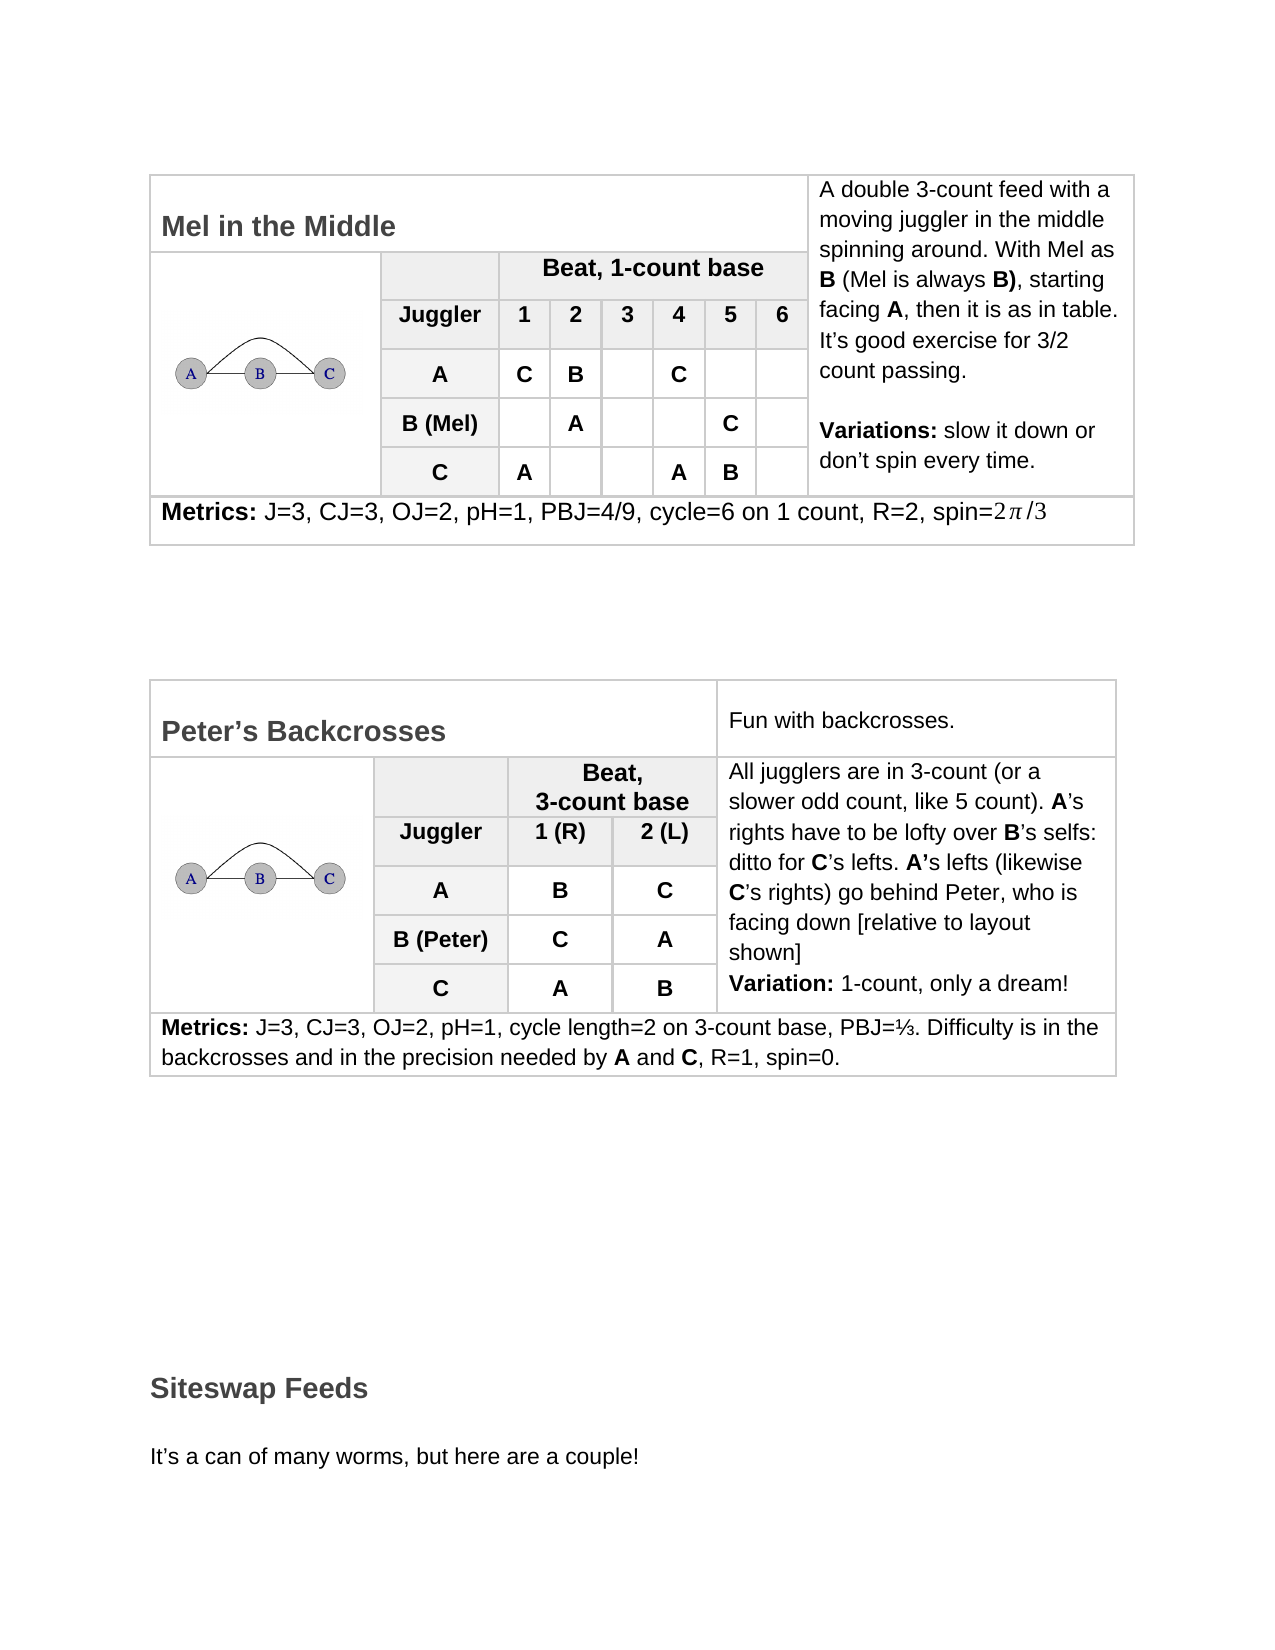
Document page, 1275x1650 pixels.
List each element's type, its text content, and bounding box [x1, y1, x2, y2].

table_cell C [375, 965, 507, 1012]
table_cell Beat, 1-count base [500, 253, 807, 299]
table_cell Metrics: J=3, CJ=3, OJ=2, pH=1, PBJ=4/9, cycle=6 on 1 count, R=2, spin= [151, 498, 1133, 543]
table_cell Metrics: J=3, CJ=3, OJ=2, pH=1, cycle length=2 on 3-count base, PBJ=⅓. Difficulty is in the backcrosses and in the precision needed by A and C, R=1, spin=0. [151, 1014, 1115, 1074]
table_cell 4 [654, 301, 704, 348]
table_cell [603, 399, 652, 446]
table_cell A [382, 350, 498, 397]
table_cell 3 [603, 301, 652, 348]
table_cell 6 [757, 301, 807, 348]
table_cell [551, 448, 600, 495]
table_cell All jugglers are in 3-count (or a slower odd count, like 5 count). A’s rights have to be lofty over B’s selfs: ditto for C’s lefts. A’s lefts (likewise C’s rights) go behind Peter, who is facing down [relative to layout shown] Variation: 1-count, only a dream! [718, 758, 1115, 1012]
table_cell Beat, 3-count base [509, 758, 716, 816]
table_cell [757, 350, 807, 397]
table_cell [382, 253, 498, 299]
table_cell B [706, 448, 755, 495]
table_cell A [614, 916, 716, 963]
table_cell 1 (R) [509, 818, 611, 865]
picture [161, 310, 363, 415]
table_cell [654, 399, 704, 446]
table_cell [706, 350, 755, 397]
table_cell 2 (L) [614, 818, 716, 865]
table_cell 1 [500, 301, 549, 348]
table_cell B (Mel) [382, 399, 498, 446]
table_cell [757, 448, 807, 495]
table_header Mel in the Middle [151, 176, 807, 251]
table_cell C [654, 350, 704, 397]
text It’s a can of many worms, but here are a couple! [150, 1443, 1125, 1469]
table_cell A [551, 399, 600, 446]
table_cell C [706, 399, 755, 446]
table_cell B [509, 867, 611, 914]
table_cell [151, 758, 373, 1012]
table_cell C [382, 448, 498, 495]
table_cell A [500, 448, 549, 495]
table_cell [375, 758, 507, 816]
table_cell A [654, 448, 704, 495]
table_cell A [509, 965, 611, 1012]
table_cell [500, 399, 549, 446]
table_cell Juggler [375, 818, 507, 865]
table_cell [603, 448, 652, 495]
table_cell 5 [706, 301, 755, 348]
table_cell B [614, 965, 716, 1012]
table_cell C [614, 867, 716, 914]
subtitle Siteswap Feeds [150, 1371, 1125, 1404]
table_cell [151, 253, 380, 495]
table_cell Juggler [382, 301, 498, 348]
table_cell [603, 350, 652, 397]
table_cell B [551, 350, 600, 397]
table_cell C [509, 916, 611, 963]
table_header Peter’s Backcrosses [151, 681, 716, 756]
table_header A double 3-count feed with a moving juggler in the middle spinning around. With Mel as B (Mel is always B), starting facing A, then it is as in table. It’s good exercise for 3/2 count passing. Variations: slow it down or don’t spin every time. [809, 176, 1133, 495]
picture [161, 815, 363, 920]
table_cell 2 [551, 301, 600, 348]
table_header Fun with backcrosses. [718, 681, 1115, 756]
table_cell A [375, 867, 507, 914]
table_cell [757, 399, 807, 446]
table_cell B (Peter) [375, 916, 507, 963]
table_cell C [500, 350, 549, 397]
